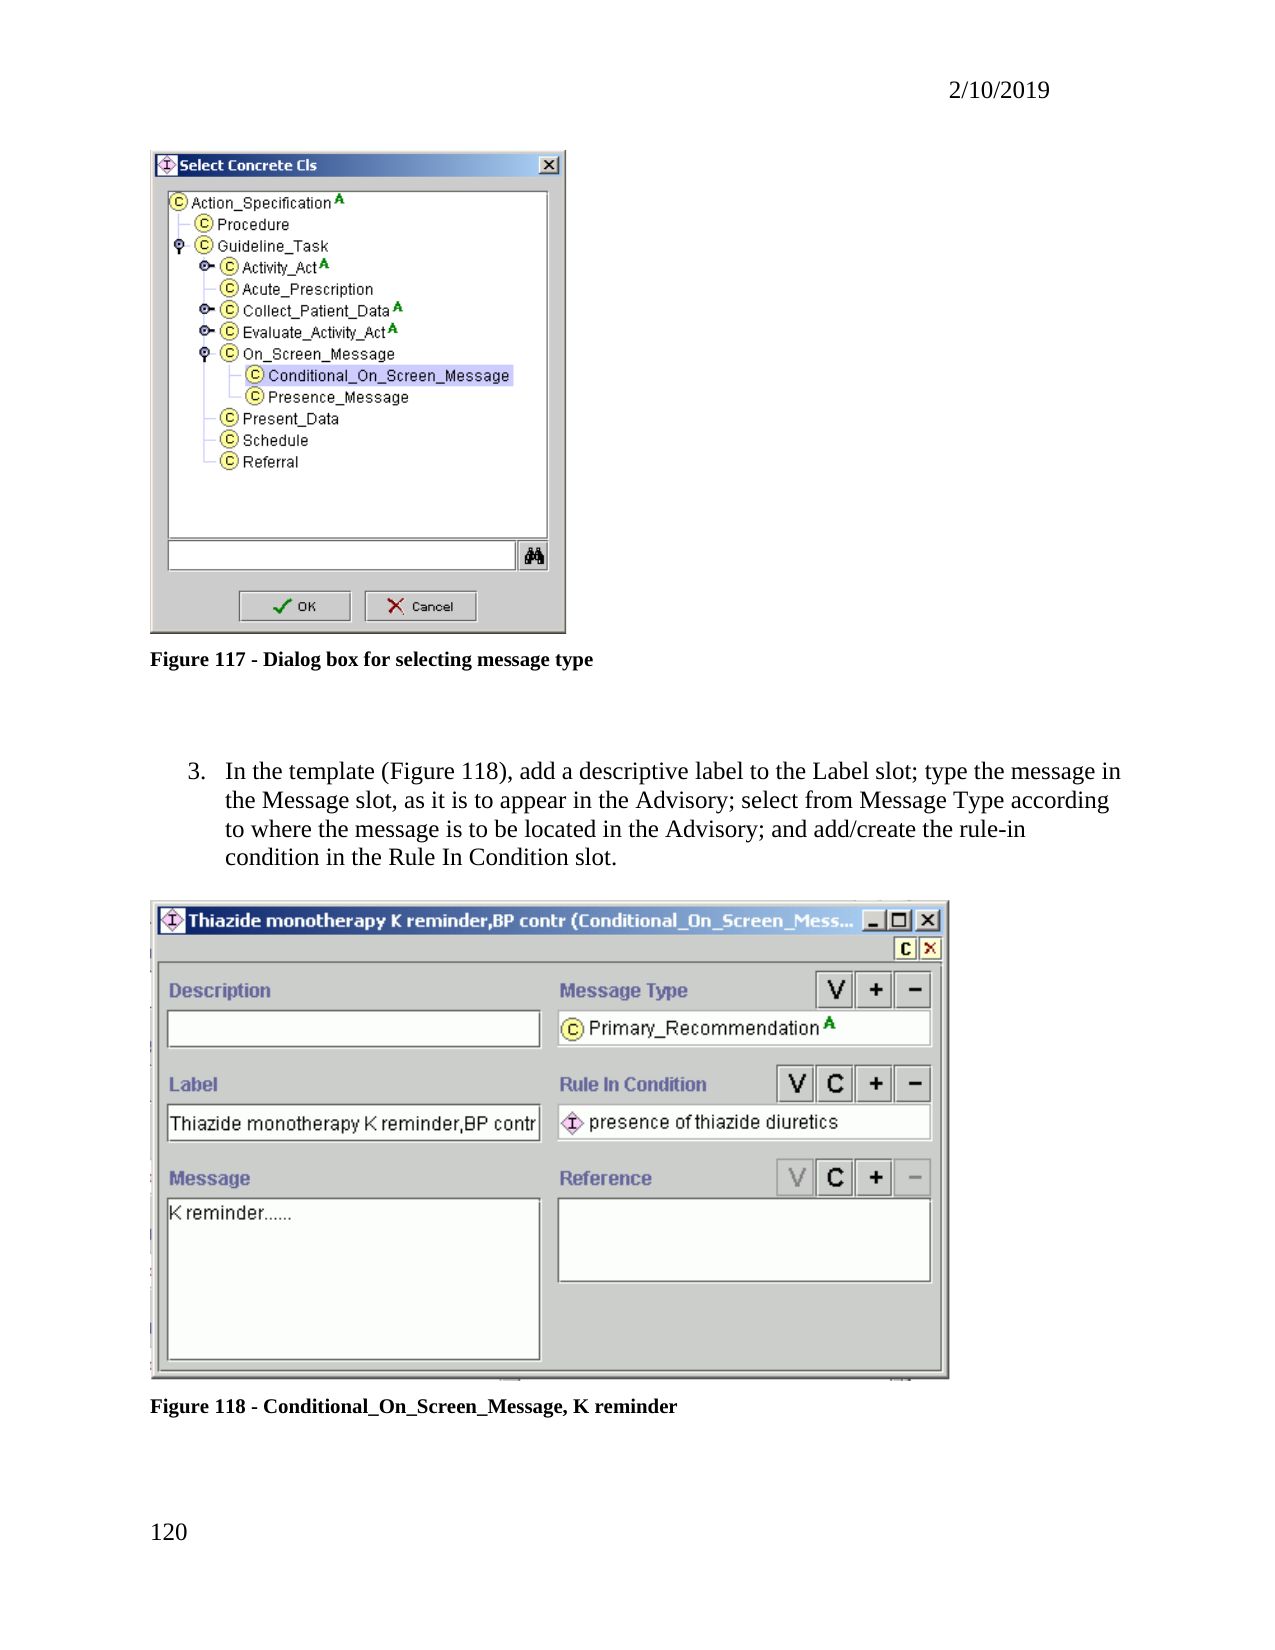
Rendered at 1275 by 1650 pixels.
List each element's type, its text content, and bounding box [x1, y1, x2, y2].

picture [150, 900, 950, 1381]
text Figure 117 - Dialog box for selecting message type [150, 646, 1125, 671]
text Figure 118 - Conditional_On_Screen_Message, K reminder [150, 1393, 1125, 1418]
picture [150, 150, 567, 634]
list In the template (Figure 118), add a descriptive label to the Label slot; type the message in the Message slot, as it is to appear in the Advisory; select from Message Type according to where the message is to be located in the Advisory; and add/create the rule-in condition in the Rule In Condition slot. [187, 756, 1125, 871]
